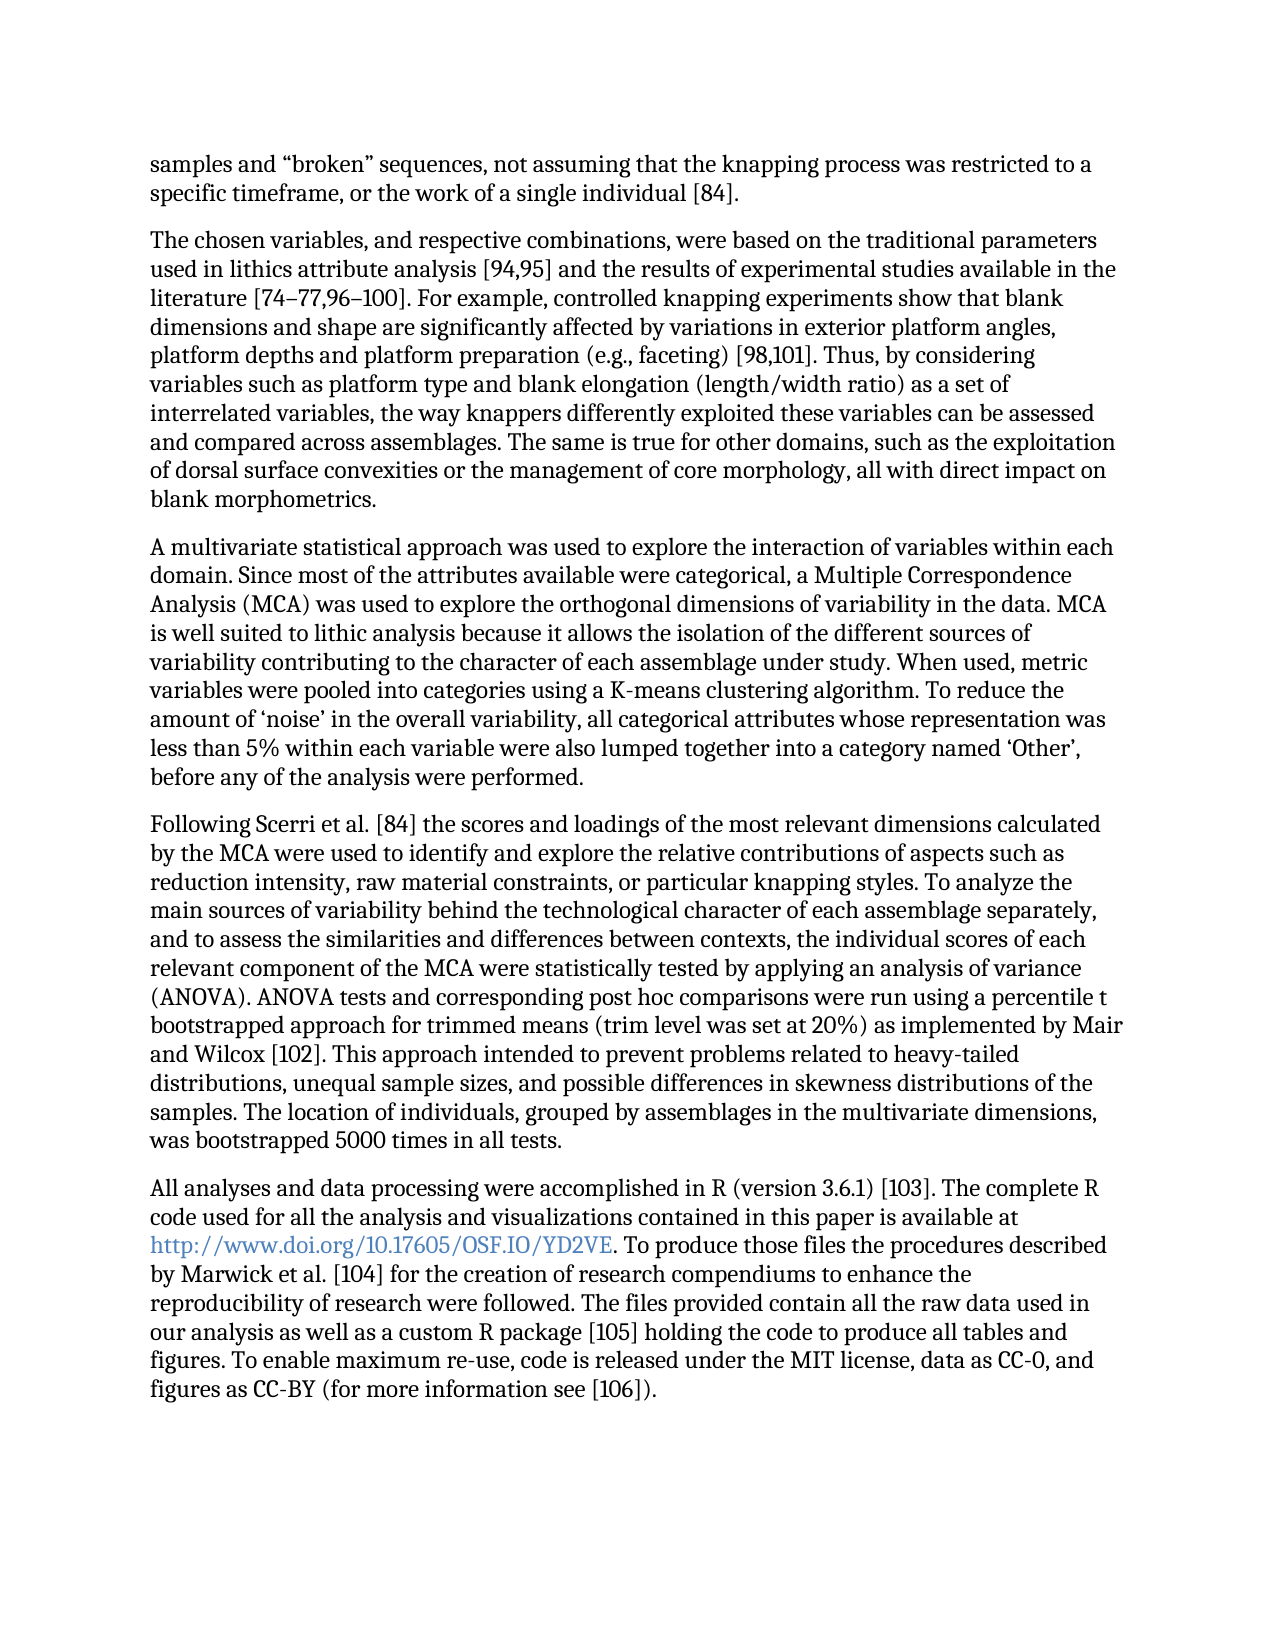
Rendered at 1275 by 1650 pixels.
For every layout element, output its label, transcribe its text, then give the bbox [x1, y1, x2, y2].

text A multivariate statistical approach was used to explore the interaction of variables within each domain. Since most of the attributes available were categorical, a Multiple Correspondence Analysis (MCA) was used to explore the orthogonal dimensions of variability in the data. MCA is well suited to lithic analysis because it allows the isolation of the different sources of variability contributing to the character of each assemblage under study. When used, metric variables were pooled into categories using a K-means clustering algorithm. To reduce the amount of ‘noise’ in the overall variability, all categorical attributes whose representation was less than 5% within each variable were also lumped together into a category named ‘Other’, before any of the analysis were performed. [150, 532, 1125, 791]
text All analyses and data processing were accomplished in R (version 3.6.1) [103]. The complete R code used for all the analysis and visualizations contained in this paper is available at http://www.doi.org/10.17605/OSF.IO/YD2VE. To produce those files the procedures described by Marwick et al. [104] for the creation of research compendiums to enhance the reproducibility of research were followed. The files provided contain all the raw data used in our analysis as well as a custom R package [105] holding the code to produce all tables and figures. To enable maximum re-use, code is released under the MIT license, data as CC-0, and figures as CC-BY (for more information see [106]). [150, 1174, 1125, 1404]
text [150, 150, 1125, 207]
text Following Scerri et al. [84] the scores and loadings of the most relevant dimensions calculated by the MCA were used to identify and explore the relative contributions of aspects such as reduction intensity, raw material constraints, or particular knapping styles. To analyze the main sources of variability behind the technological character of each assemblage separately, and to assess the similarities and differences between contexts, the individual scores of each relevant component of the MCA were statistically tested by applying an analysis of variance (ANOVA). ANOVA tests and corresponding post hoc comparisons were run using a percentile t bootstrapped approach for trimmed means (trim level was set at 20%) as implemented by Mair and Wilcox [102]. This approach intended to prevent problems related to heavy-tailed distributions, unequal sample sizes, and possible differences in skewness distributions of the samples. The location of individuals, grouped by assemblages in the multivariate dimensions, was bootstrapped 5000 times in all tests. [150, 810, 1125, 1155]
text The chosen variables, and respective combinations, were based on the traditional parameters used in lithics attribute analysis [94,95] and the results of experimental studies available in the literature [74–77,96–100]. For example, controlled knapping experiments show that blank dimensions and shape are significantly affected by variations in exterior platform angles, platform depths and platform preparation (e.g., faceting) [98,101]. Thus, by considering variables such as platform type and blank elongation (length/width ratio) as a set of interrelated variables, the way knappers differently exploited these variables can be assessed and compared across assemblages. The same is true for other domains, such as the exploitation of dorsal surface convexities or the management of core morphology, all with direct impact on blank morphometrics. [150, 226, 1125, 514]
